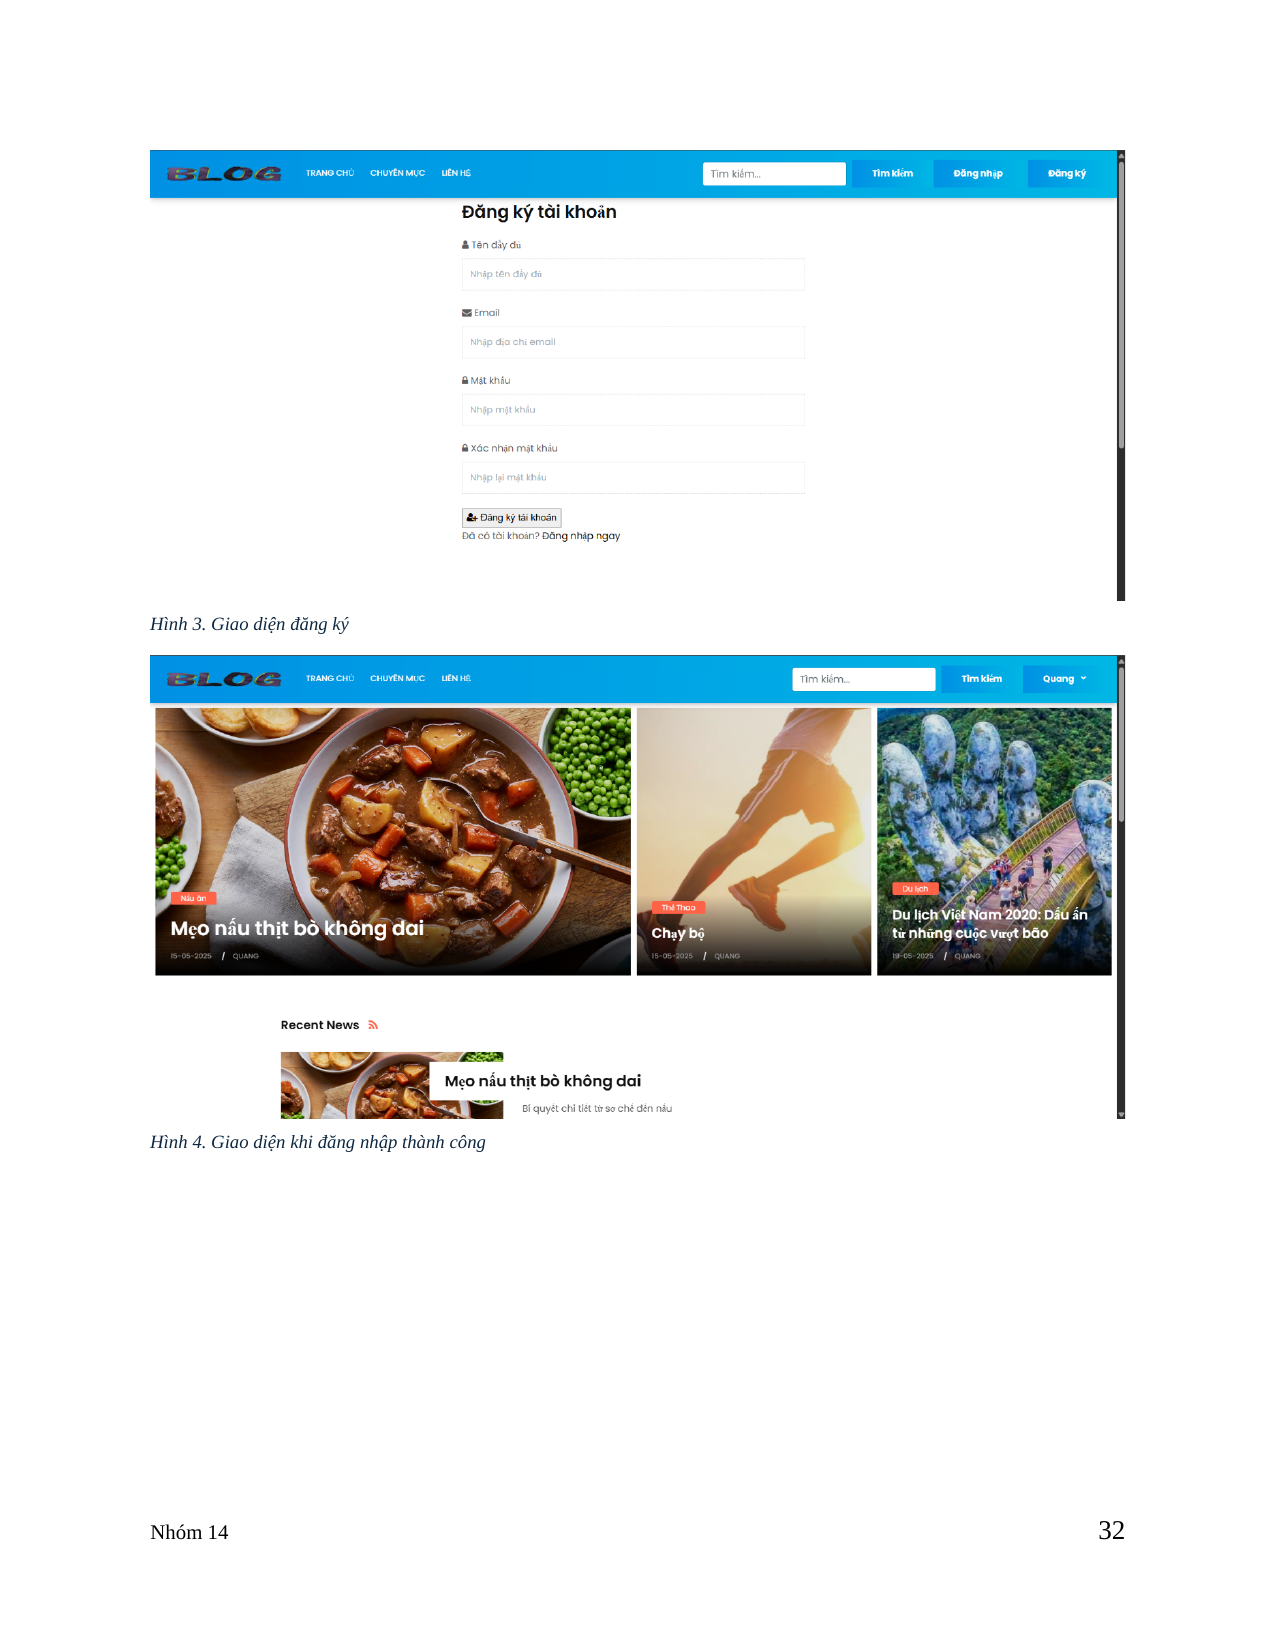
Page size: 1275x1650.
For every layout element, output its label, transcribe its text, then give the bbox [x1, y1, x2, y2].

picture [703, 163, 845, 185]
picture [1024, 667, 1030, 692]
picture [893, 170, 905, 176]
picture [994, 172, 1001, 178]
picture [1029, 161, 1036, 186]
picture [853, 161, 860, 186]
picture [317, 171, 333, 175]
picture [793, 668, 935, 690]
picture [968, 676, 978, 681]
picture [982, 676, 997, 681]
picture [317, 676, 329, 680]
picture [150, 655, 1125, 1119]
picture [935, 161, 942, 186]
picture [150, 150, 1125, 601]
picture [943, 667, 949, 692]
picture [255, 167, 280, 182]
picture [255, 672, 280, 686]
picture [1049, 171, 1072, 178]
